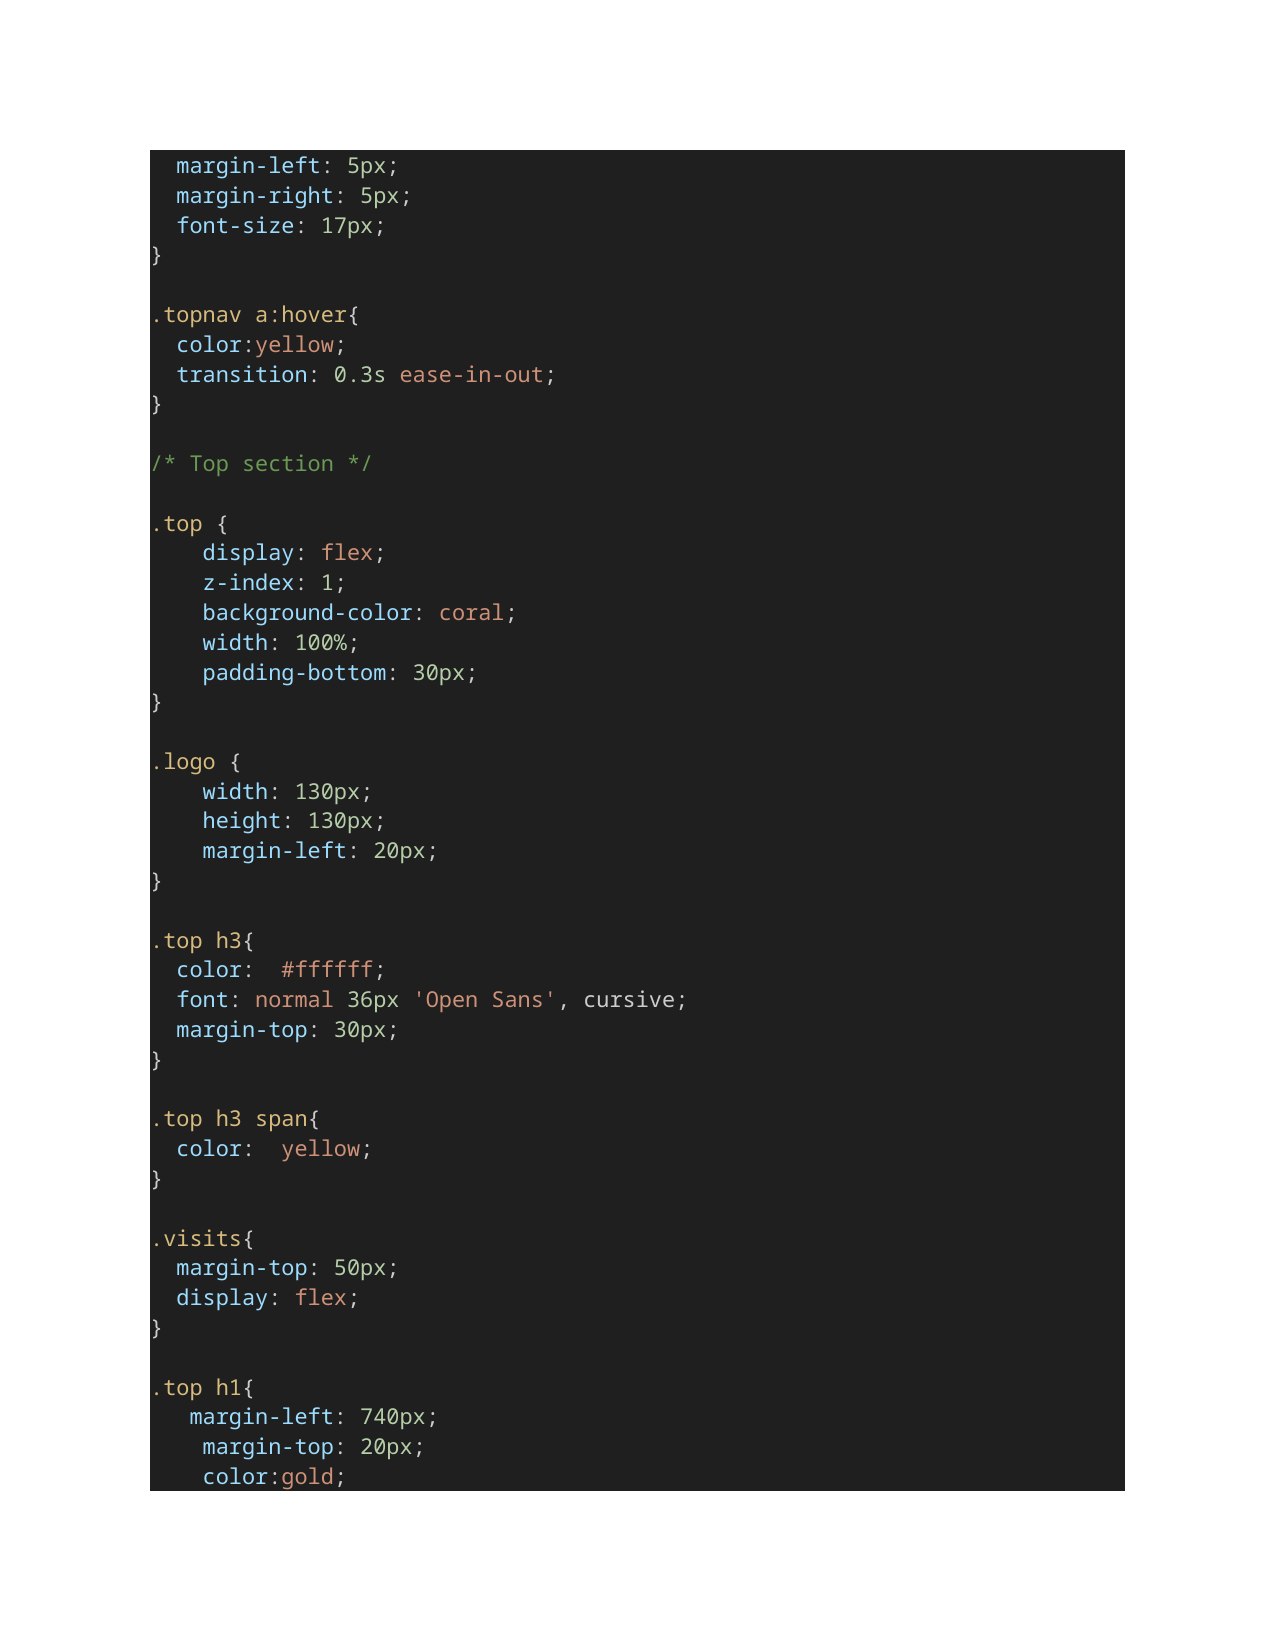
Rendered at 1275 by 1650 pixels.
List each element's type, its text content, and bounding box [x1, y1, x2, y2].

text margin-right: 5px; [150, 180, 1125, 209]
text color: yellow; [150, 1133, 1125, 1163]
text margin-left: 5px; [150, 150, 1125, 180]
text width: 130px; [150, 776, 1125, 805]
text display: flex; [150, 537, 1125, 567]
text z-index: 1; [150, 567, 1125, 597]
text transition: 0.3s ease-in-out; [150, 358, 1125, 388]
text background-color: coral; [150, 597, 1125, 627]
text margin-left: 20px; [150, 835, 1125, 865]
text .logo { [150, 746, 1125, 776]
text color:yellow; [150, 329, 1125, 358]
text .top h3{ [150, 924, 1125, 954]
text } [150, 865, 1125, 895]
text } [150, 239, 1125, 269]
text color: #ffffff; [150, 954, 1125, 984]
text } [150, 1163, 1125, 1193]
text .top h3 span{ [150, 1103, 1125, 1133]
text height: 130px; [150, 805, 1125, 835]
text font-size: 17px; [150, 209, 1125, 239]
text /* Top section */ [150, 448, 1125, 478]
text width: 100%; [150, 627, 1125, 656]
text margin-top: 20px; [150, 1431, 1125, 1461]
text .top { [150, 507, 1125, 537]
text .visits{ [150, 1222, 1125, 1252]
text margin-left: 740px; [150, 1401, 1125, 1431]
text .top h1{ [150, 1371, 1125, 1401]
text padding-bottom: 30px; [150, 656, 1125, 686]
text } [150, 1044, 1125, 1073]
text } [150, 388, 1125, 418]
text } [150, 686, 1125, 716]
text font: normal 36px 'Open Sans', cursive; [150, 984, 1125, 1014]
text display: flex; [150, 1282, 1125, 1312]
text color:gold; [150, 1461, 1125, 1491]
text margin-top: 30px; [150, 1014, 1125, 1044]
text } [150, 1312, 1125, 1342]
text margin-top: 50px; [150, 1252, 1125, 1282]
text .topnav a:hover{ [150, 299, 1125, 329]
